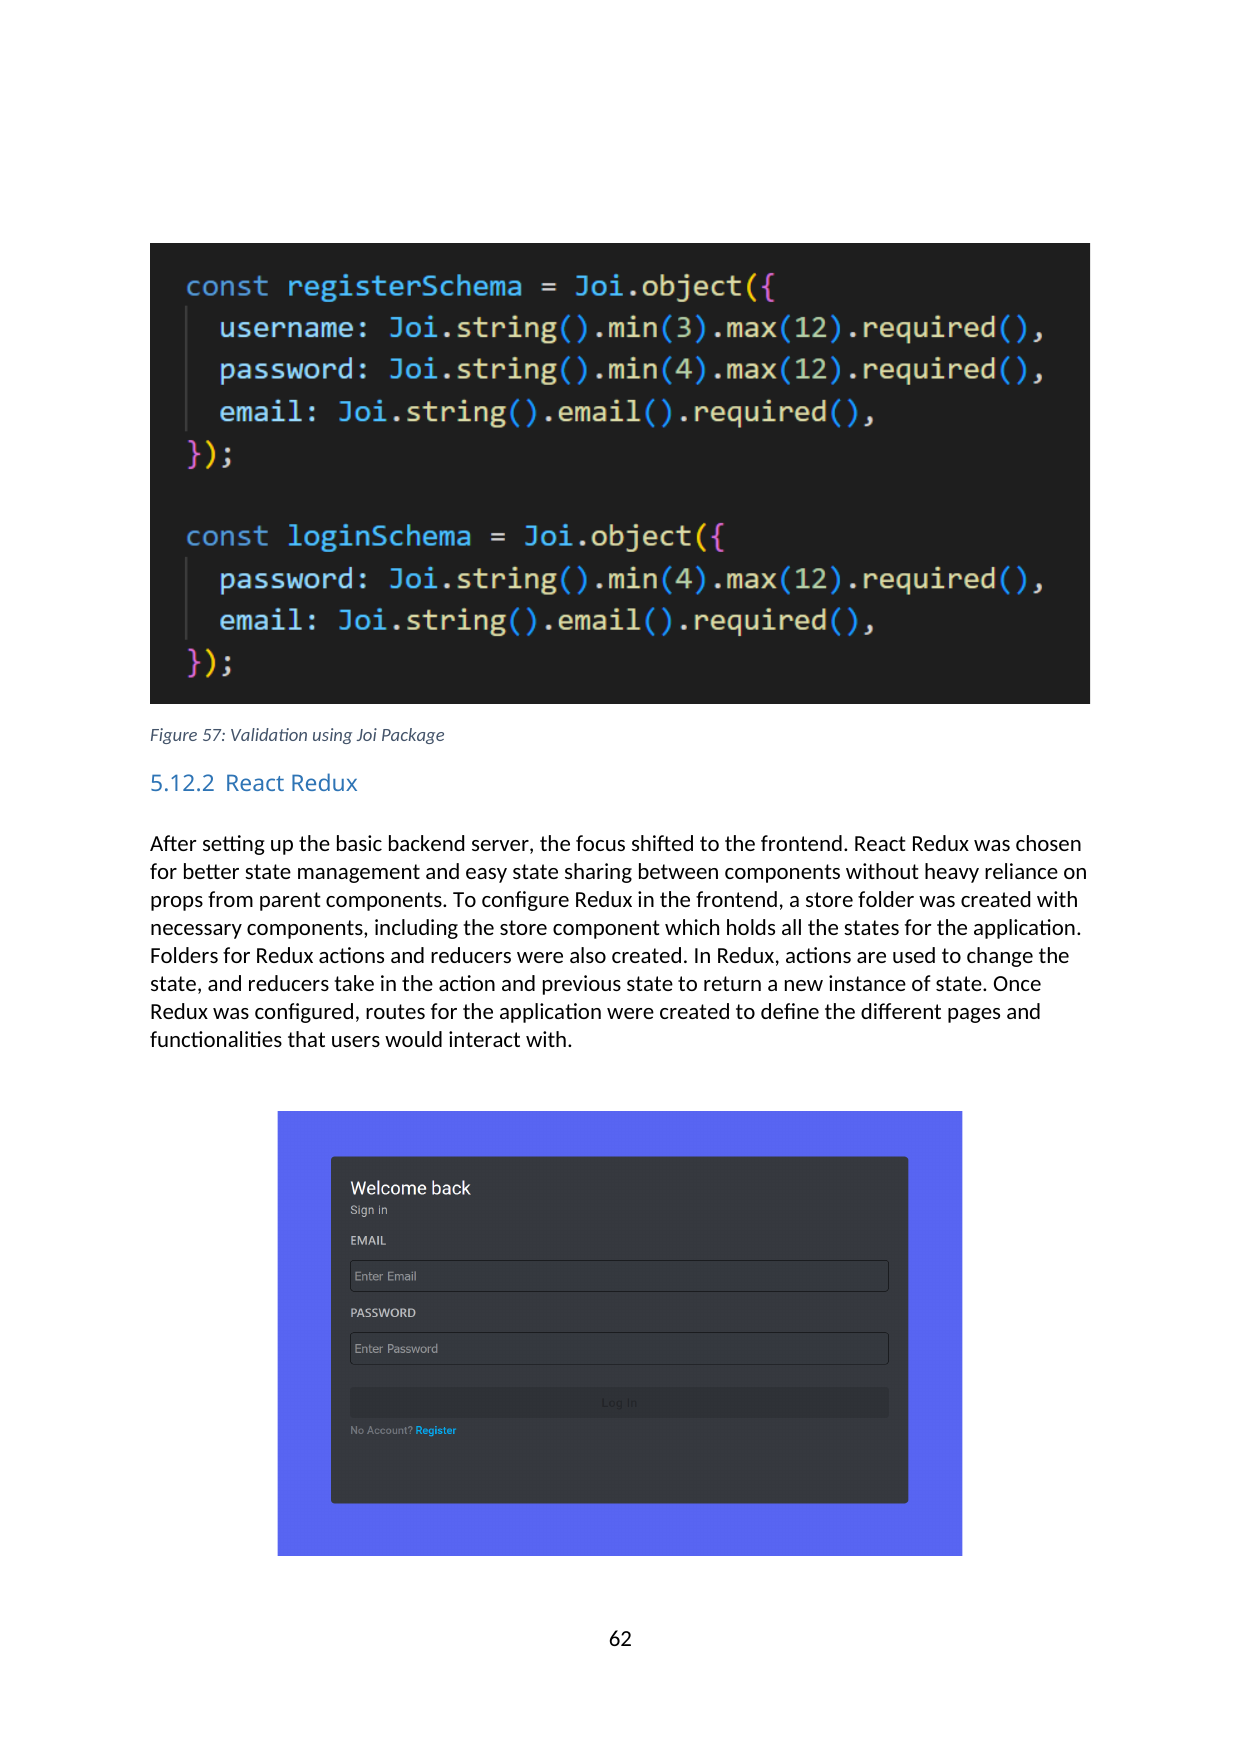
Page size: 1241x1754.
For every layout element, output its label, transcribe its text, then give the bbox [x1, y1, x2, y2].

picture [277, 1111, 963, 1556]
picture [150, 243, 1091, 704]
subtitle React Redux [150, 766, 1090, 798]
text After setting up the basic backend server, the focus shifted to the frontend. React Redux was chosen for better state management and easy state sharing between components without heavy reliance on props from parent components. To configure Redux in the frontend, a store folder was created with necessary components, including the store component which holds all the states for the application. Folders for Redux actions and reducers were also created. In Redux, actions are used to change the state, and reducers take in the action and previous state to return a new instance of state. Once Redux was configured, routes for the application were created to define the different pages and functionalities that users would interact with. [150, 829, 1090, 1053]
